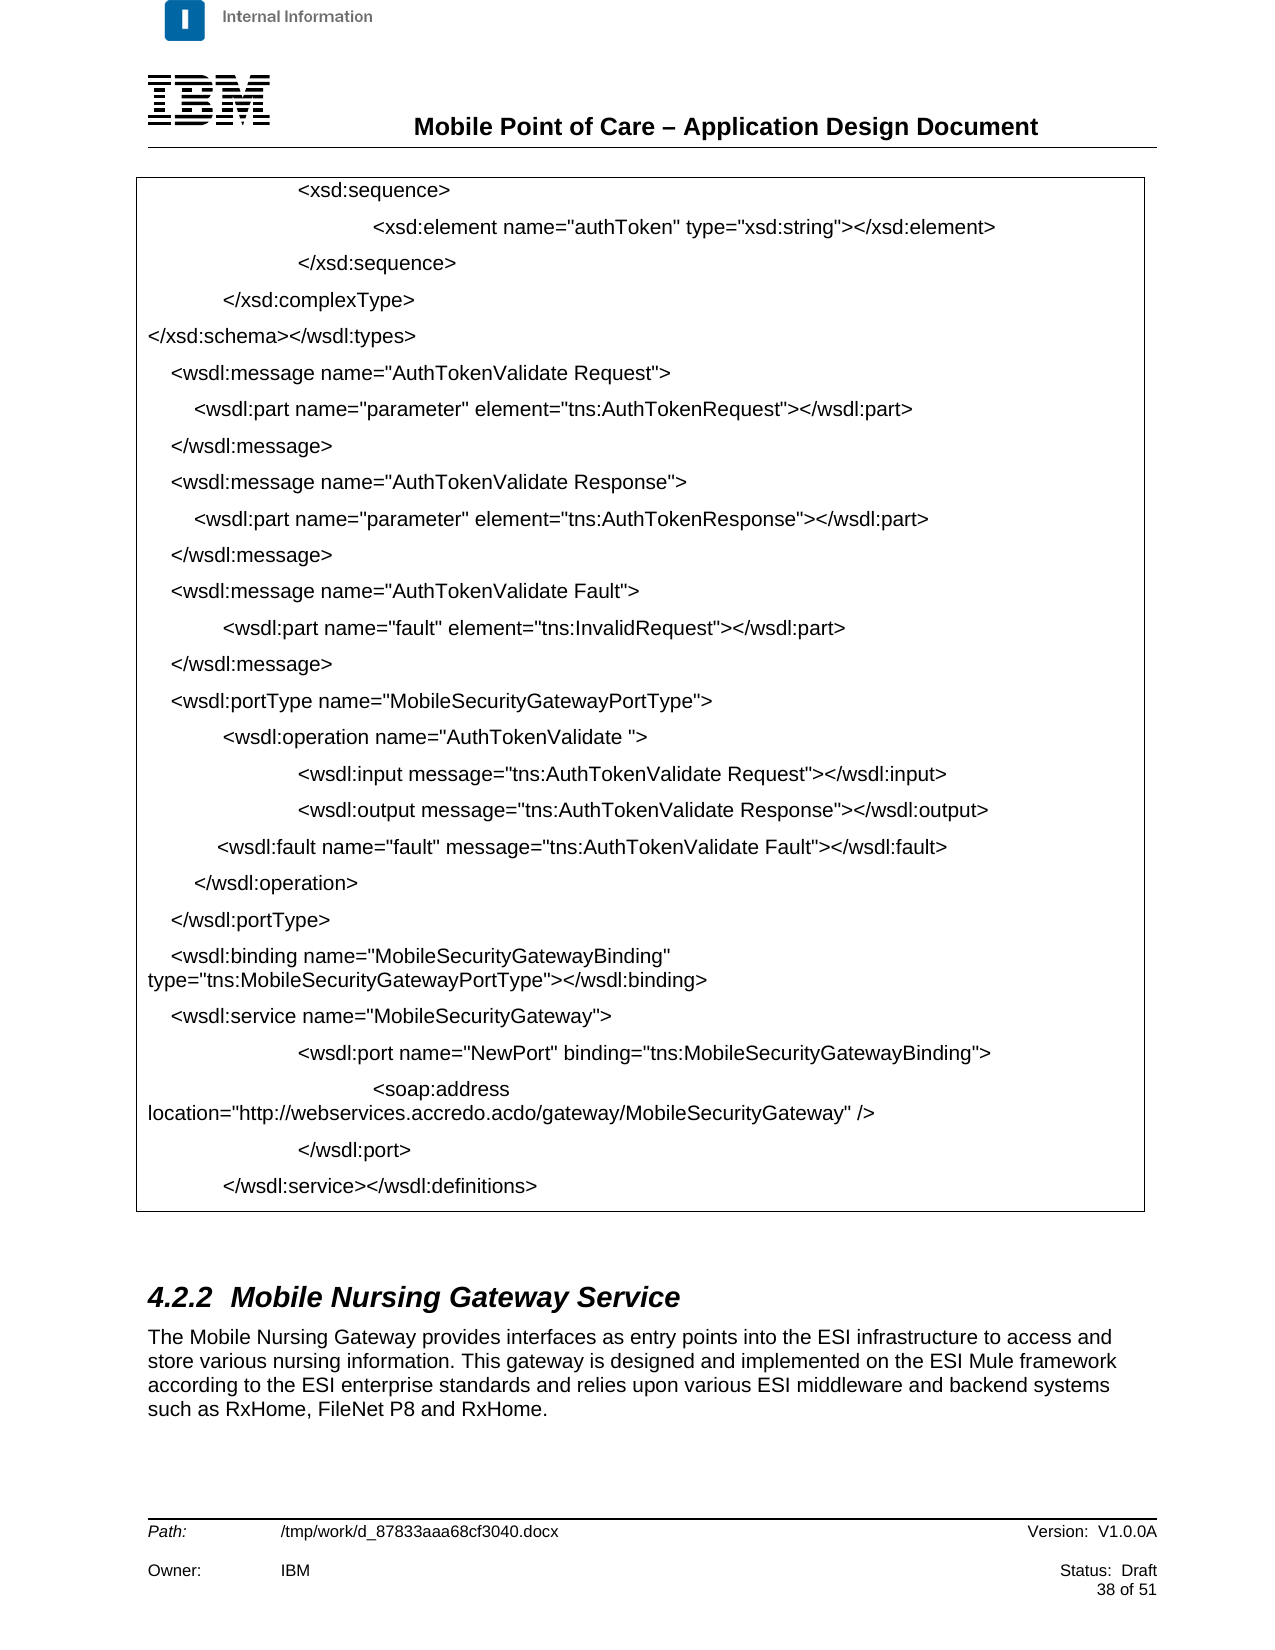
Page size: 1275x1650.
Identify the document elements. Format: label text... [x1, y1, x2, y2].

picture [147, 0, 420, 53]
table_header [137, 178, 1144, 1211]
text The Mobile Nursing Gateway provides interfaces as entry points into the ESI infrastructure to access and store various nursing information. This gateway is designed and implemented on the ESI Mule framework according to the ESI enterprise standards and relies upon various ESI middleware and backend systems such as RxHome, FileNet P8 and RxHome. [148, 1325, 1157, 1421]
subtitle Mobile Nursing Gateway Service [148, 1280, 1157, 1313]
